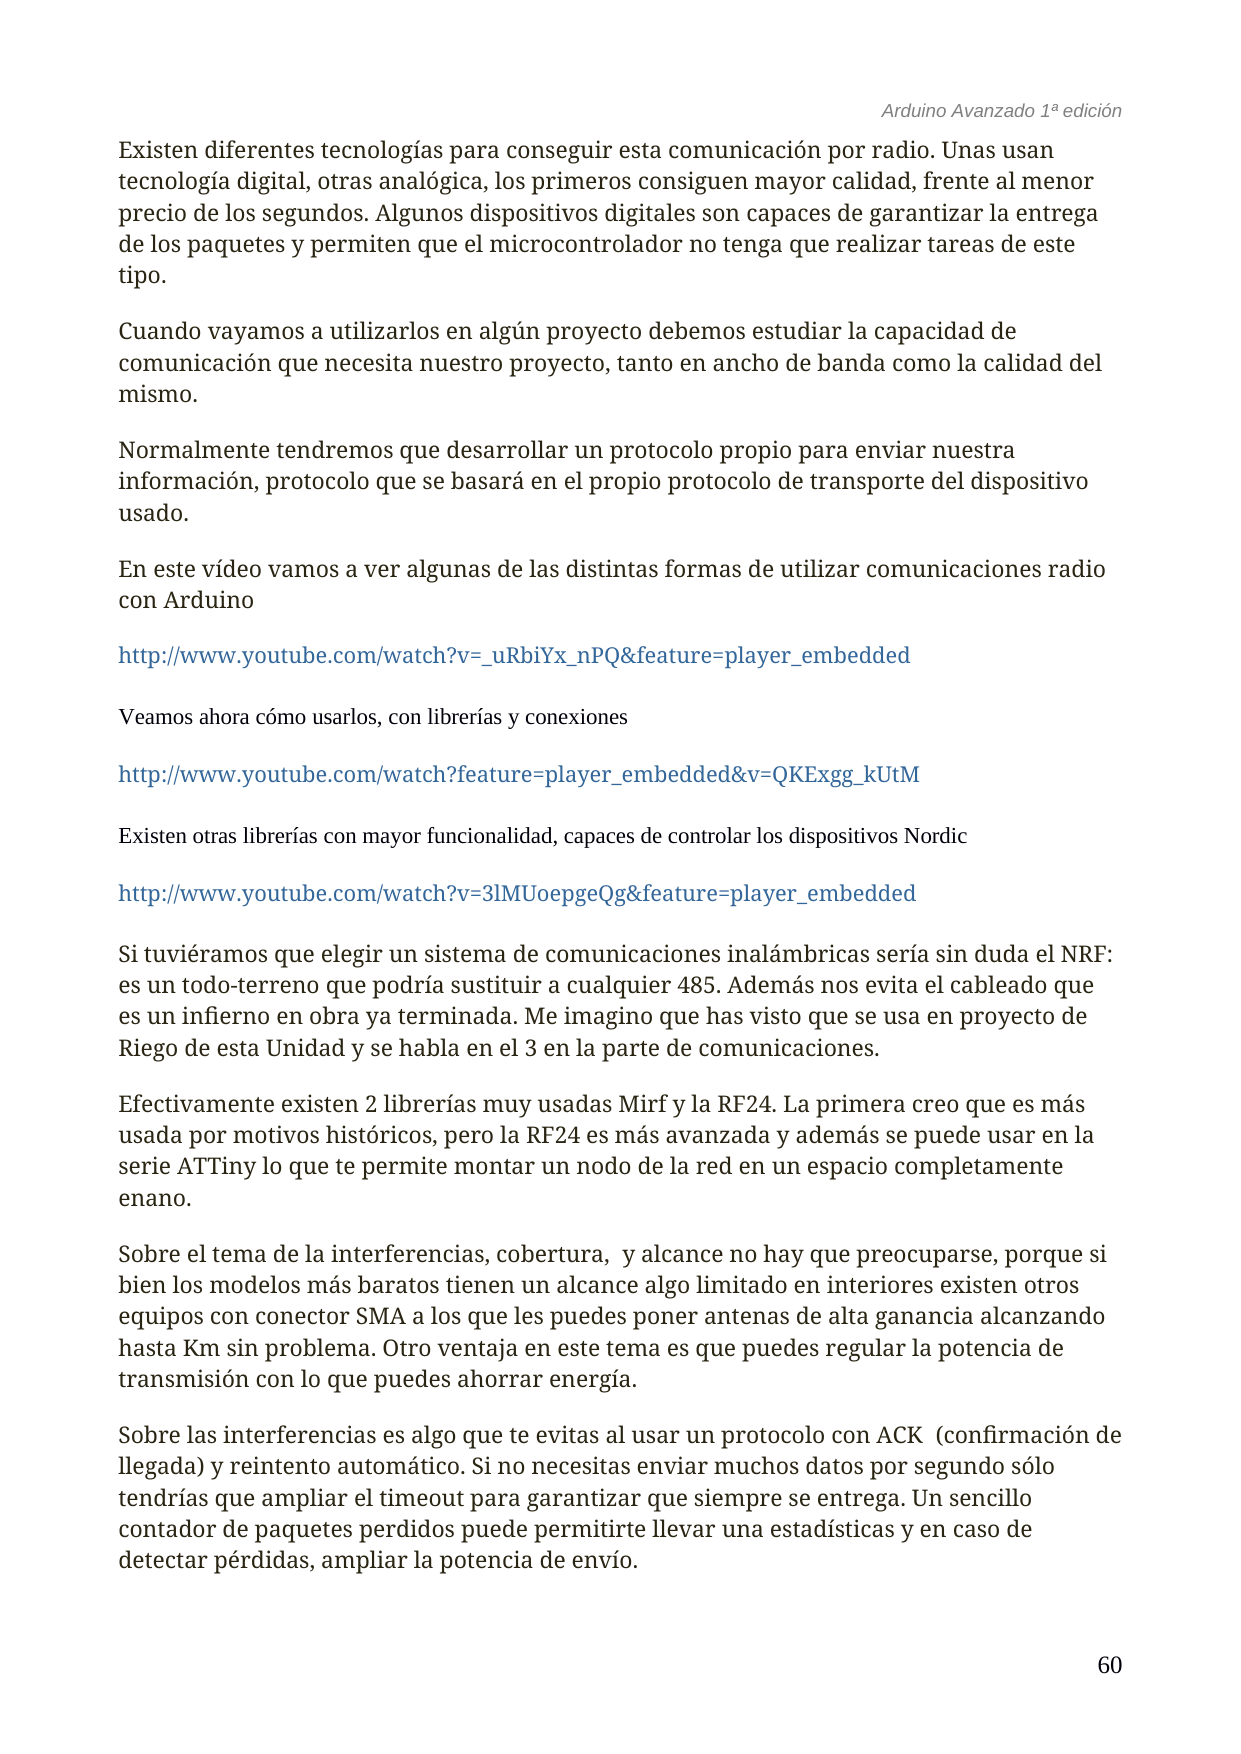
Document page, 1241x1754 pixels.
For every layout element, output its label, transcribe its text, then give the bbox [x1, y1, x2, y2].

text Existen diferentes tecnologías para conseguir esta comunicación por radio. Unas usan tecnología digital, otras analógica, los primeros consiguen mayor calidad, frente al menor precio de los segundos. Algunos dispositivos digitales son capaces de garantizar la entrega de los paquetes y permiten que el microcontrolador no tenga que realizar tareas de este tipo. [118, 134, 1122, 290]
text Cuando vayamos a utilizarlos en algún proyecto debemos estudiar la capacidad de comunicación que necesita nuestro proyecto, tanto en ancho de banda como la calidad del mismo. [118, 315, 1122, 409]
text En este vídeo vamos a ver algunas de las distintas formas de utilizar comunicaciones radio con Arduino [118, 553, 1122, 615]
text Normalmente tendremos que desarrollar un protocolo propio para enviar nuestra información, protocolo que se basará en el propio protocolo de transporte del dispositivo usado. [118, 434, 1122, 528]
text http://www.youtube.com/watch?v=3lMUoepgeQg&feature=player_embedded [118, 878, 991, 908]
text Sobre el tema de la interferencias, cobertura, y alcance no hay que preocuparse, porque si bien los modelos más baratos tienen un alcance algo limitado en interiores existen otros equipos con conector SMA a los que les puedes poner antenas de alta ganancia alcanzando hasta Km sin problema. Otro ventaja en este tema es que puedes regular la potencia de transmisión con lo que puedes ahorrar energía. [118, 1238, 1122, 1394]
text Veamos ahora cómo usarlos, con librerías y conexiones [118, 700, 991, 729]
text Sobre las interferencias es algo que te evitas al usar un protocolo con ACK (confirmación de llegada) y reintento automático. Si no necesitas enviar muchos datos por segundo sólo tendrías que ampliar el timeout para garantizar que siempre se entrega. Un sencillo contador de paquetes perdidos puede permitirte llevar una estadísticas y en caso de detectar pérdidas, ampliar la potencia de envío. [118, 1419, 1122, 1575]
text http://www.youtube.com/watch?v=_uRbiYx_nPQ&feature=player_embedded [118, 640, 991, 670]
text Efectivamente existen 2 librerías muy usadas Mirf y la RF24. La primera creo que es más usada por motivos históricos, pero la RF24 es más avanzada y además se puede usar en la serie ATTiny lo que te permite montar un nodo de la red en un espacio completamente enano. [118, 1088, 1122, 1213]
text http://www.youtube.com/watch?feature=player_embedded&v=QKExgg_kUtM [118, 759, 991, 789]
text Existen otras librerías con mayor funcionalidad, capaces de controlar los dispositivos Nordic [118, 819, 991, 848]
text Si tuviéramos que elegir un sistema de comunicaciones inalámbricas sería sin duda el NRF: es un todo-terreno que podría sustituir a cualquier 485. Además nos evita el cableado que es un infierno en obra ya terminada. Me imagino que has visto que se usa en proyecto de Riego de esta Unidad y se habla en el 3 en la parte de comunicaciones. [118, 938, 1122, 1063]
